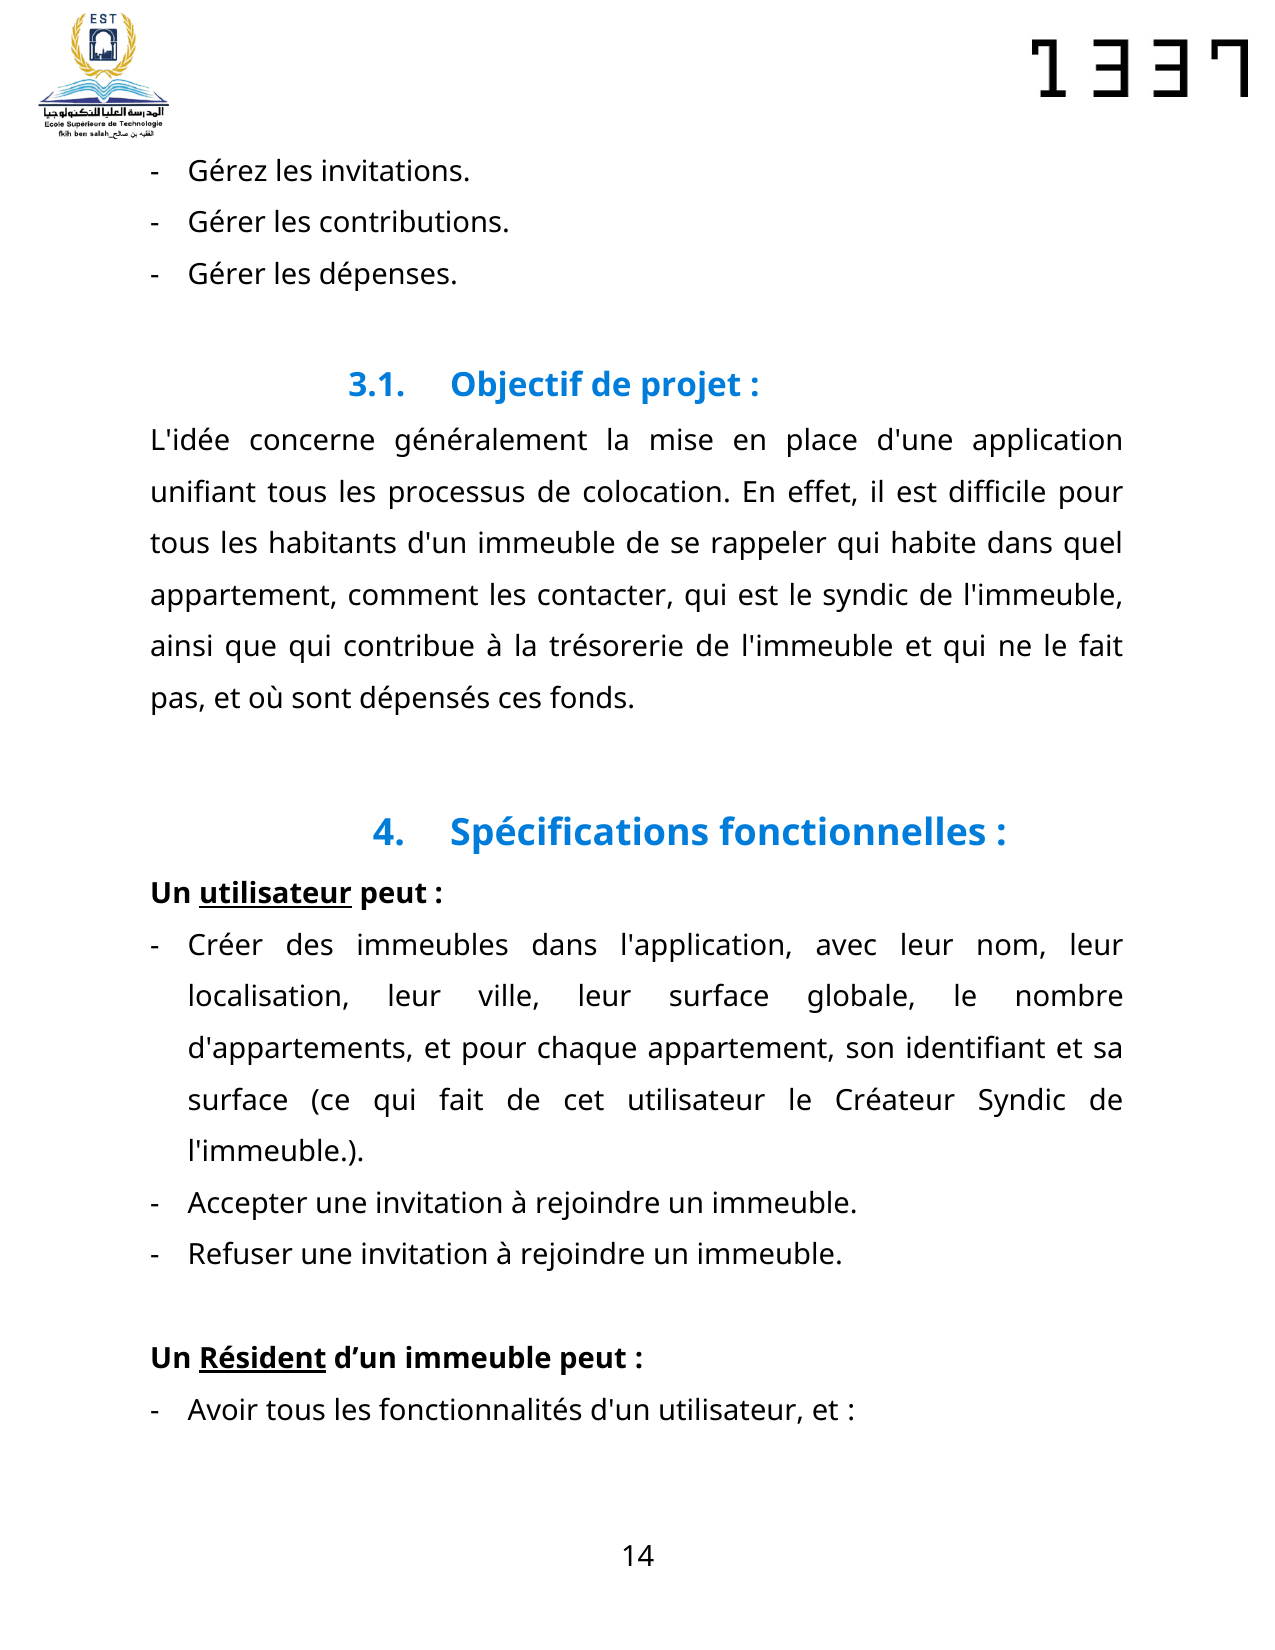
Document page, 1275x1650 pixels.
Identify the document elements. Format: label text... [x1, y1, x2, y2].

text L'idée concerne généralement la mise en place d'une application unifiant tous les processus de colocation. En effet, il est difficile pour tous les habitants d'un immeuble de se rappeler qui habite dans quel appartement, comment les contacter, qui est le syndic de l'immeuble, ainsi que qui contribue à la trésorerie de l'immeuble et qui ne le fait pas, et où sont dépensés ces fonds. [150, 419, 1125, 717]
list Gérer les contributions. [150, 202, 1125, 241]
list Gérez les invitations. [150, 150, 1125, 190]
subtitle Spécifications fonctionnelles : [299, 806, 1076, 857]
text Un Résident d’un immeuble peut : [150, 1337, 1125, 1377]
list Avoir tous les fonctionnalités d'un utilisateur, et : [150, 1389, 1125, 1429]
subtitle 3.1. Objectif de projet : [274, 360, 1125, 406]
picture [1022, 27, 1258, 106]
list Gérer les dépenses. [150, 253, 1125, 293]
text Un utilisateur peut : [150, 872, 1125, 912]
list Accepter une invitation à rejoindre un immeuble. [150, 1182, 1125, 1222]
picture [32, 4, 176, 144]
list Créer des immeubles dans l'application, avec leur nom, leur localisation, leur ville, leur surface globale, le nombre d'appartements, et pour chaque appartement, son identifiant et sa surface (ce qui fait de cet utilisateur le Créateur Syndic de l'immeuble.). [150, 924, 1125, 1170]
list Refuser une invitation à rejoindre un immeuble. [150, 1233, 1125, 1273]
